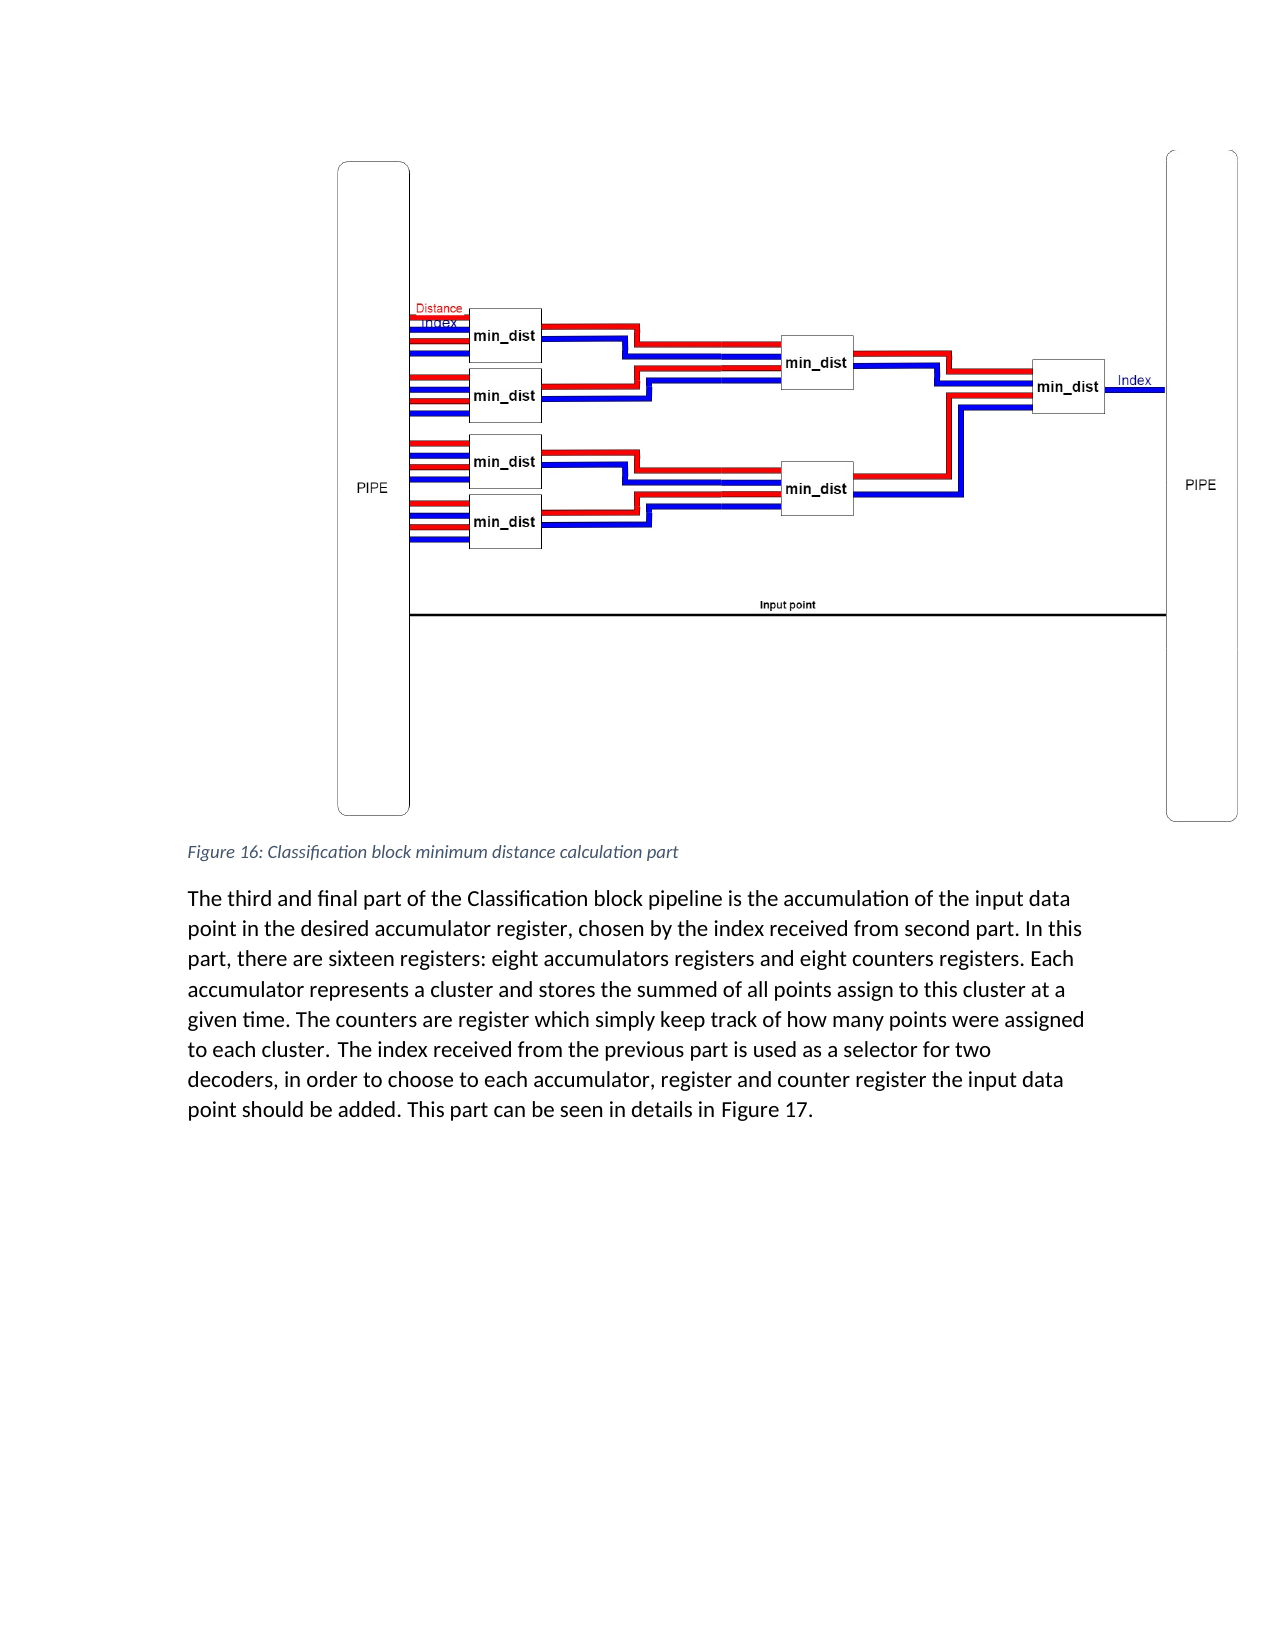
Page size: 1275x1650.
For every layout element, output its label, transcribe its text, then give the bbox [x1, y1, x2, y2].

picture [337, 150, 1238, 822]
text The third and final part of the Classification block pipeline is the accumulation of the input data point in the desired accumulator register, chosen by the index received from second part. In this part, there are sixteen registers: eight accumulators registers and eight counters registers. Each accumulator represents a cluster and stores the summed of all points assign to this cluster at a given time. The counters are register which simply keep track of how many points were assigned to each cluster. The index received from the previous part is used as a selector for two decoders, in order to choose to each accumulator, register and counter register the input data point should be added. This part can be seen in details in Figure 17. [187, 884, 1087, 1124]
text Figure : Classification block minimum distance calculation part [187, 840, 1087, 863]
